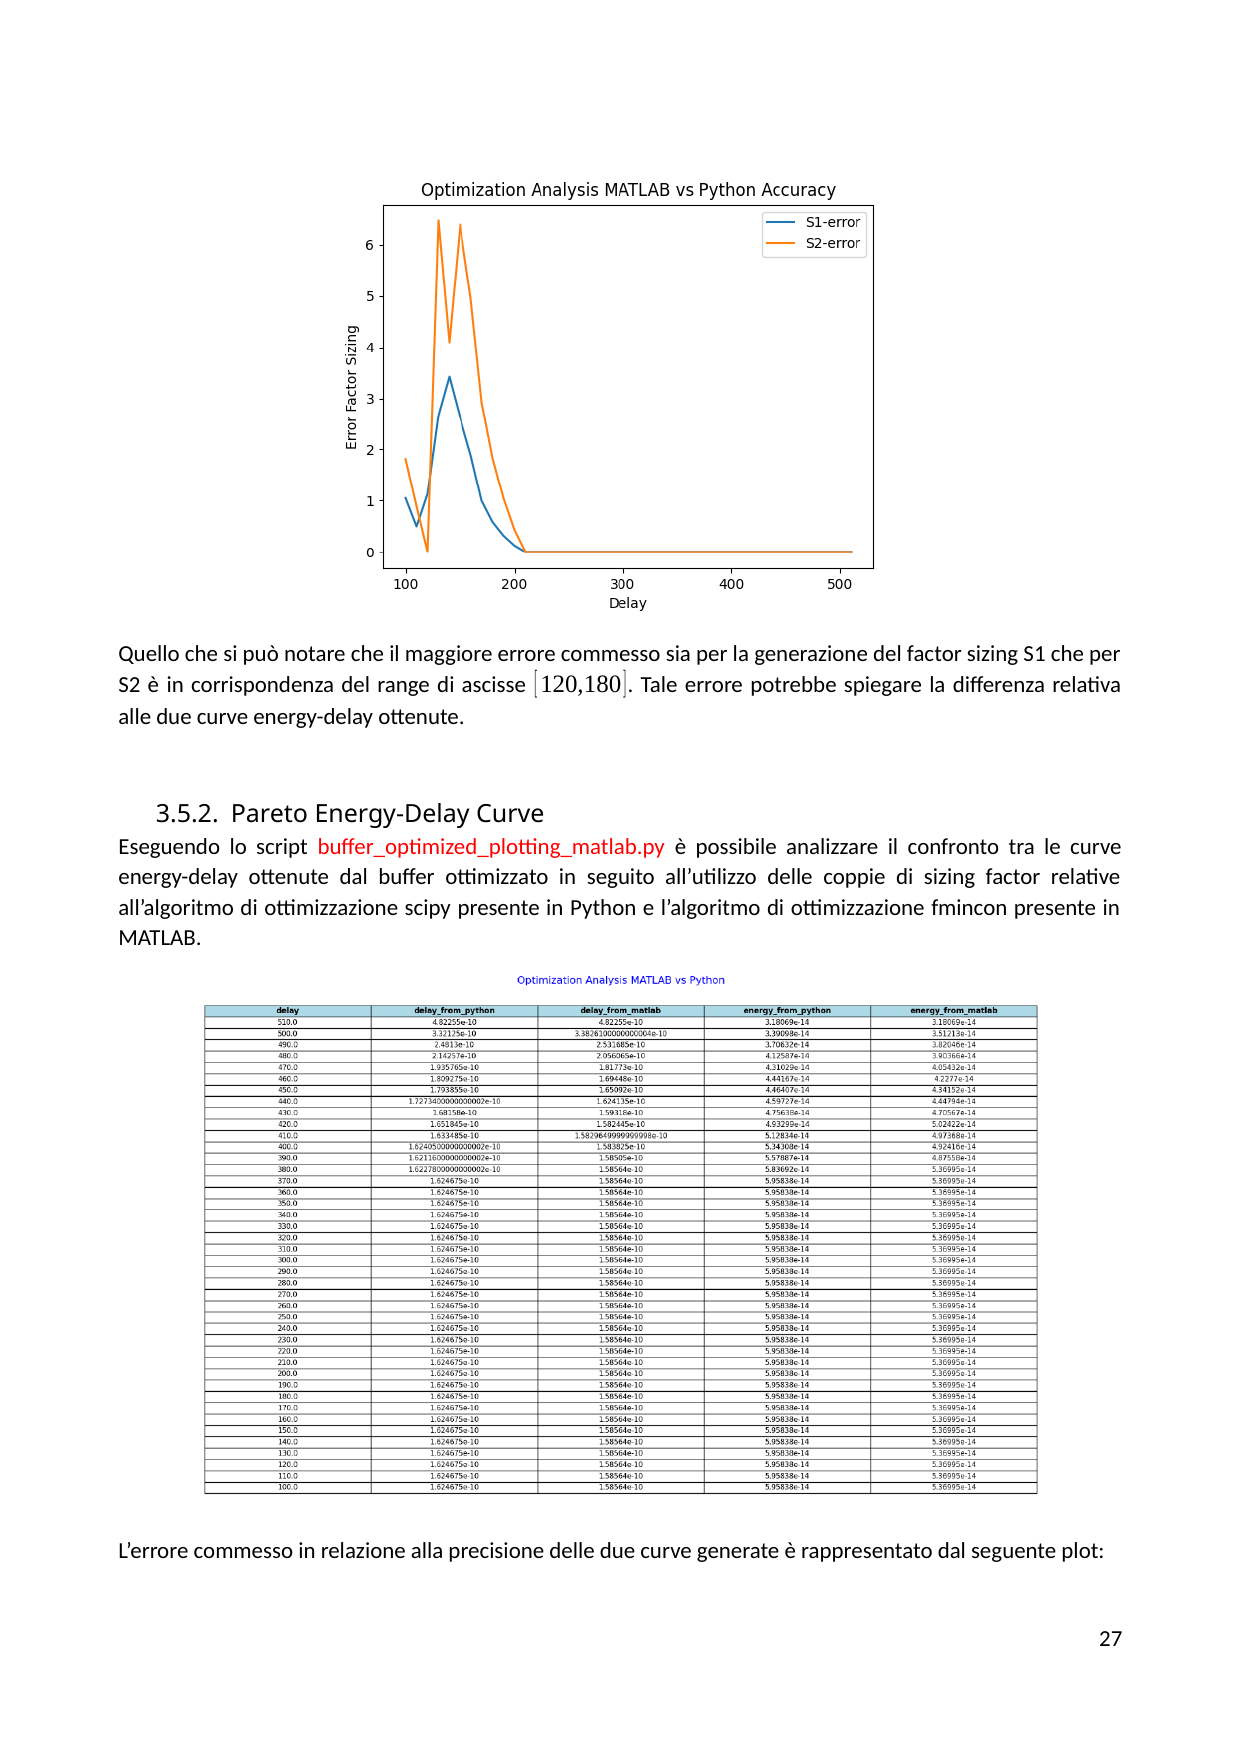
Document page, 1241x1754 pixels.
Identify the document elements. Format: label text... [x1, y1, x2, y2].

text Eseguendo lo script buffer_optimized_plotting_matlab.py è possibile analizzare il confronto tra le curve energy-delay ottenute dal buffer ottimizzato in seguito all’utilizzo delle coppie di sizing factor relative all’algoritmo di ottimizzazione scipy presente in Python e l’algoritmo di ottimizzazione fmincon presente in MATLAB. [118, 832, 1122, 951]
text L’errore commesso in relazione alla precisione delle due curve generate è rappresentato dal seguente plot: [118, 1536, 1122, 1564]
subtitle Pareto Energy-Delay Curve [156, 796, 1122, 829]
picture [118, 969, 1123, 1518]
picture [305, 147, 936, 620]
text Quello che si può notare che il maggiore errore commesso sia per la generazione del factor sizing S1 che per S2 è in corrispondenza del range di ascisse . Tale errore potrebbe spiegare la differenza relativa alle due curve energy-delay ottenute. [118, 639, 1122, 730]
